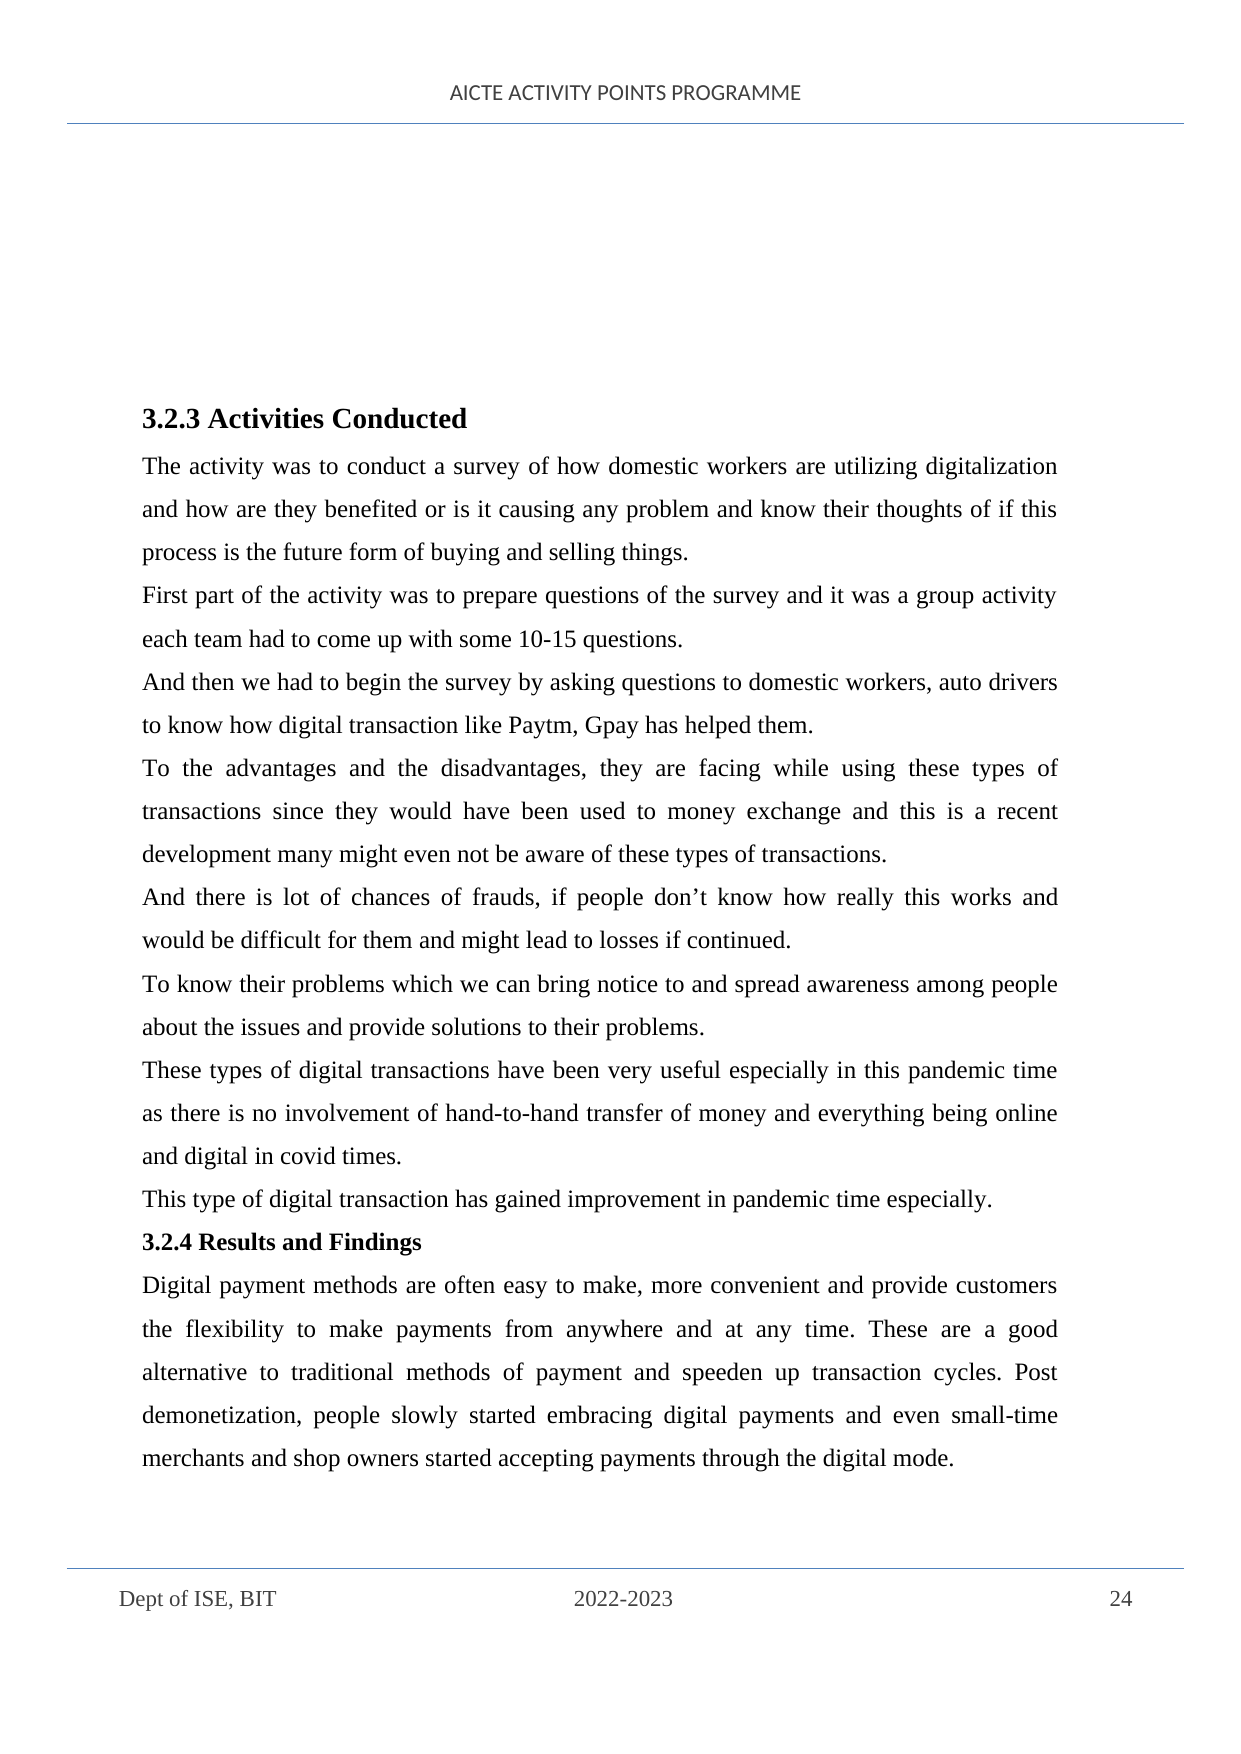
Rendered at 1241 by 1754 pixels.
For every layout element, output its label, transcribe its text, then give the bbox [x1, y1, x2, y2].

text Digital payment methods are often easy to make, more convenient and provide customers the flexibility to make payments from anywhere and at any time. These are a good alternative to traditional methods of payment and speeden up transaction cycles. Post demonetization, people slowly started embracing digital payments and even small-time merchants and shop owners started accepting payments through the digital mode. [142, 1271, 1059, 1472]
text This type of digital transaction has gained improvement in pandemic time especially. [142, 1184, 1059, 1213]
text 3.2.3 Activities Conducted [142, 401, 1059, 434]
text These types of digital transactions have been very useful especially in this pandemic time as there is no involvement of hand-to-hand transfer of money and everything being online and digital in covid times. [142, 1055, 1059, 1170]
text To know their problems which we can bring notice to and spread awareness among people about the issues and provide solutions to their problems. [142, 969, 1059, 1041]
text And then we had to begin the survey by asking questions to domestic workers, auto drivers to know how digital transaction like Paytm, Gpay has helped them. [142, 667, 1059, 739]
text And there is lot of chances of frauds, if people don’t know how really this works and would be difficult for them and might lead to losses if continued. [142, 882, 1059, 954]
text 3.2.4 Results and Findings [142, 1227, 1059, 1256]
text First part of the activity was to prepare questions of the survey and it was a group activity each team had to come up with some 10-15 questions. [142, 581, 1059, 652]
text The activity was to conduct a survey of how domestic workers are utilizing digitalization and how are they benefited or is it causing any problem and know their thoughts of if this process is the future form of buying and selling things. [142, 451, 1059, 566]
text To the advantages and the disadvantages, they are facing while using these types of transactions since they would have been used to money exchange and this is a recent development many might even not be aware of these types of transactions. [142, 753, 1059, 868]
